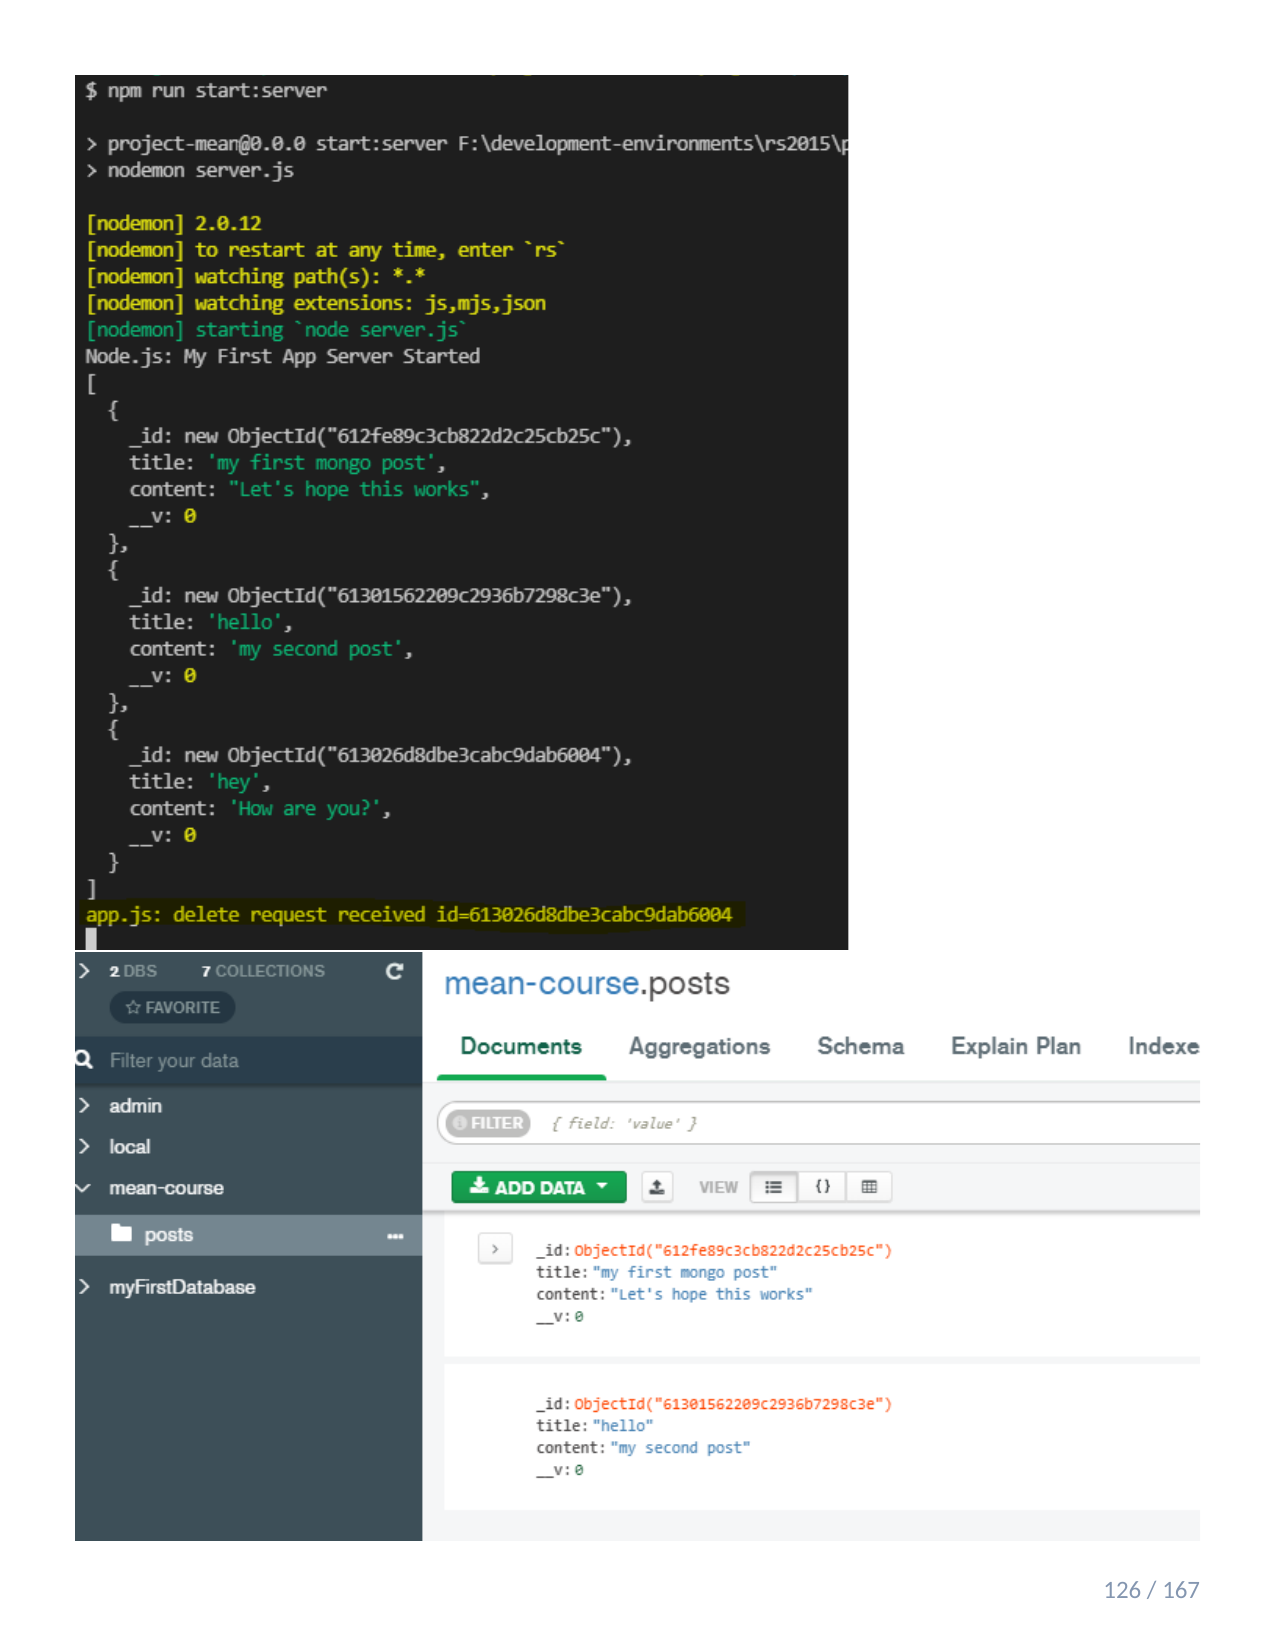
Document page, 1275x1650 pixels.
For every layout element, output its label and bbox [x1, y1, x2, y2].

picture [75, 952, 1200, 1541]
picture [75, 75, 849, 950]
